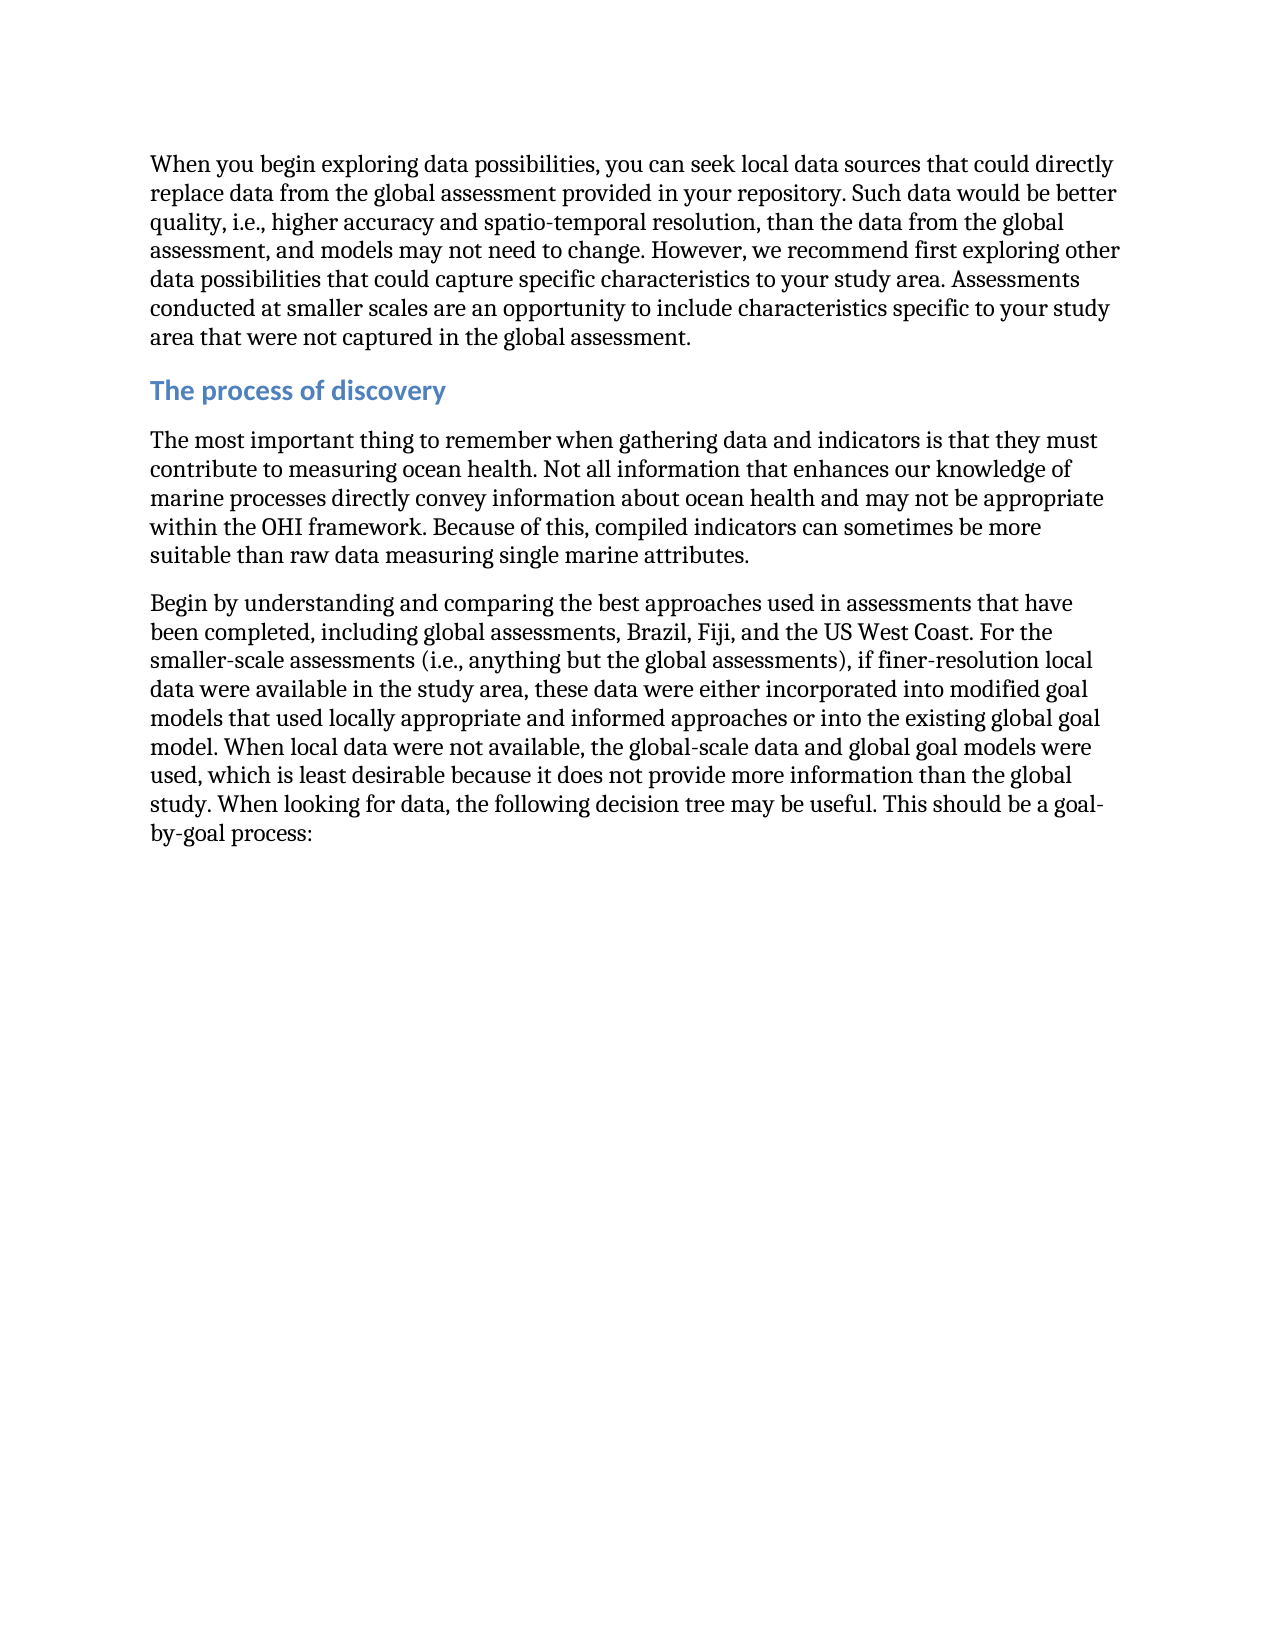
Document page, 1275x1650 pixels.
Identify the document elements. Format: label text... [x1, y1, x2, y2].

text The most important thing to remember when gathering data and indicators is that they must contribute to measuring ocean health. Not all information that enhances our knowledge of marine processes directly convey information about ocean health and may not be appropriate within the OHI framework. Because of this, compiled indicators can sometimes be more suitable than raw data measuring single marine attributes. [150, 426, 1125, 570]
text Begin by understanding and comparing the best approaches used in assessments that have been completed, including global assessments, Brazil, Fiji, and the US West Coast. For the smaller-scale assessments (i.e., anything but the global assessments), if finer-resolution local data were available in the study area, these data were either incorporated into modified goal models that used locally appropriate and informed approaches or into the existing global goal model. When local data were not available, the global-scale data and global goal models were used, which is least desirable because it does not provide more information than the global study. When looking for data, the following decision tree may be useful. This should be a goal-by-goal process: [150, 589, 1125, 848]
subtitle The process of discovery [150, 372, 1125, 408]
text When you begin exploring data possibilities, you can seek local data sources that could directly replace data from the global assessment provided in your repository. Such data would be better quality, i.e., higher accuracy and spatio-temporal resolution, than the data from the global assessment, and models may not need to change. However, we recommend first exploring other data possibilities that could capture specific characteristics to your study area. Assessments conducted at smaller scales are an opportunity to include characteristics specific to your study area that were not captured in the global assessment. [150, 150, 1125, 351]
